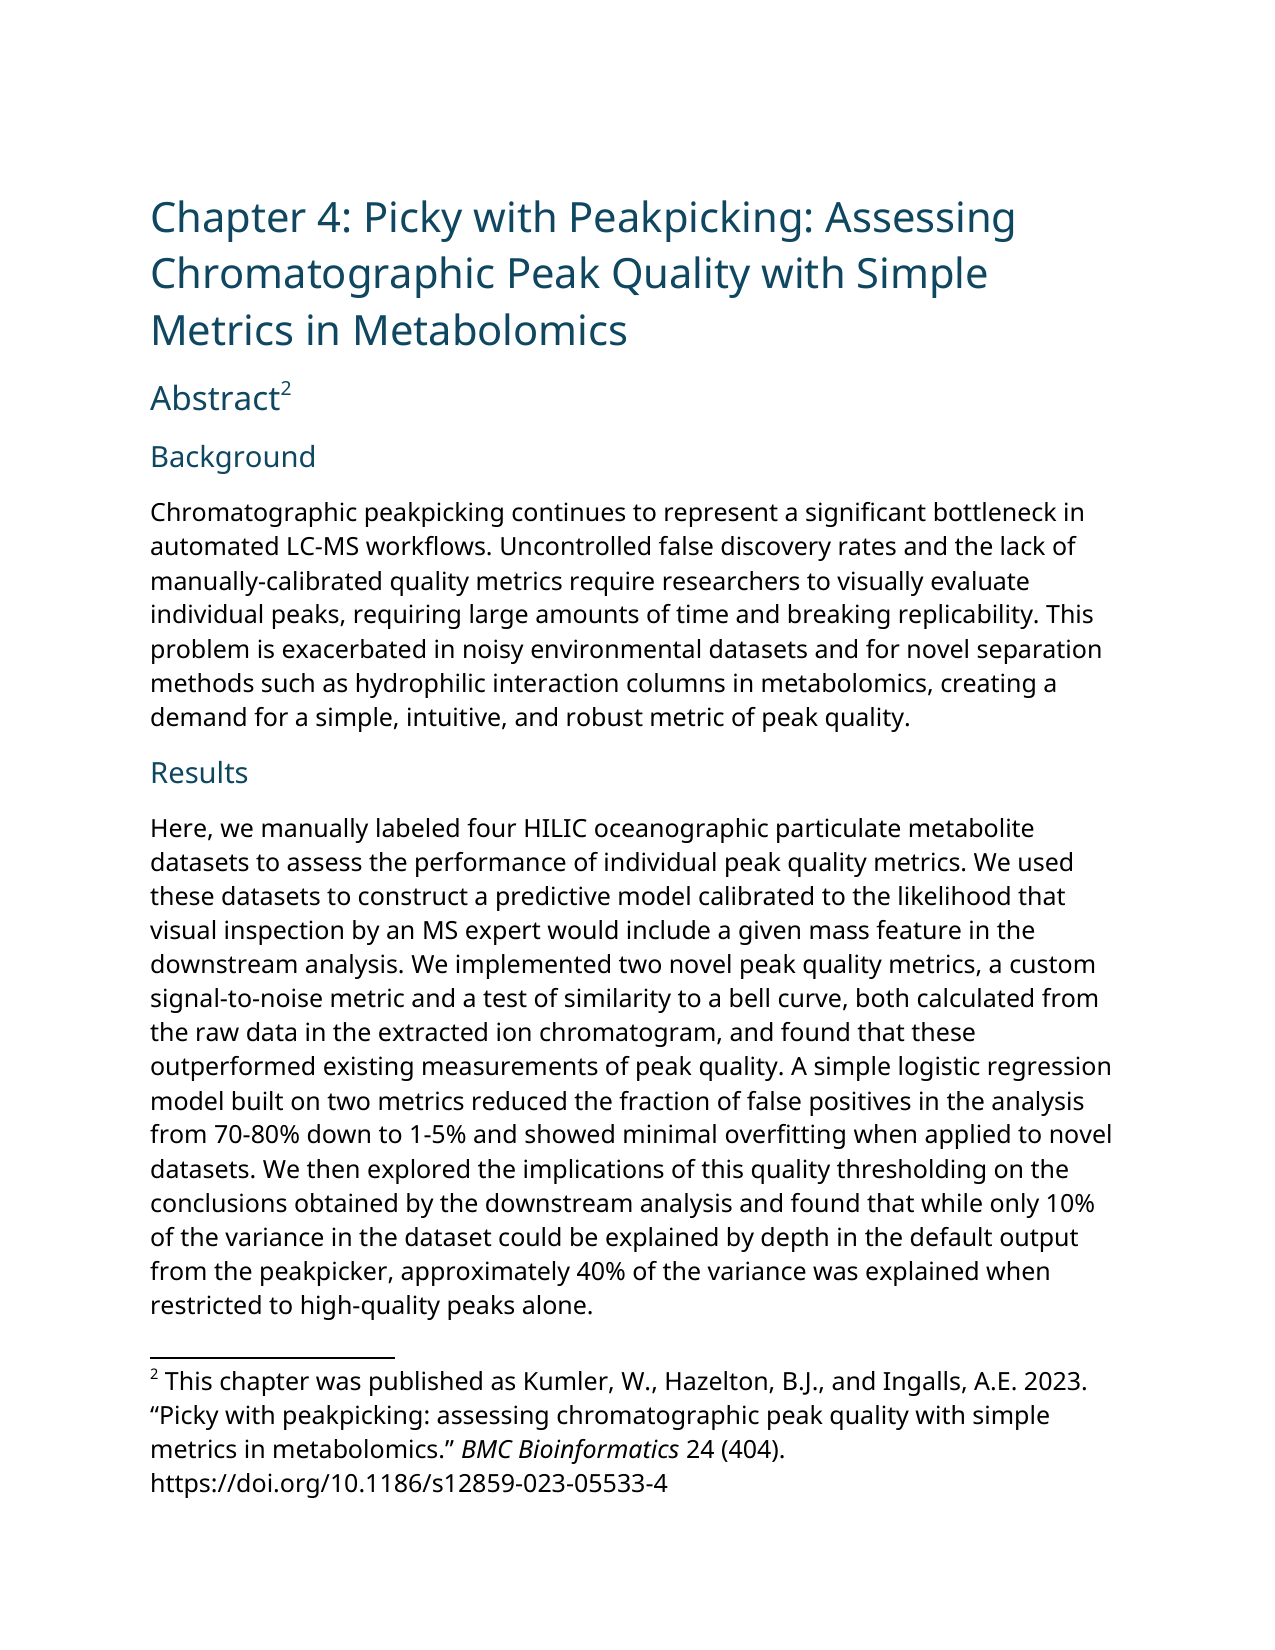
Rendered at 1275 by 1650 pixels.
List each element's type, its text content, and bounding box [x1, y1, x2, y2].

subtitle Chapter 4: Picky with Peakpicking: Assessing Chromatographic Peak Quality with Simple Metrics in Metabolomics [150, 187, 1125, 358]
text Chromatographic peakpicking continues to represent a significant bottleneck in automated LC-MS workflows. Uncontrolled false discovery rates and the lack of manually-calibrated quality metrics require researchers to visually evaluate individual peaks, requiring large amounts of time and breaking replicability. This problem is exacerbated in noisy environmental datasets and for novel separation methods such as hydrophilic interaction columns in metabolomics, creating a demand for a simple, intuitive, and robust metric of peak quality. [150, 495, 1125, 733]
subtitle Results [150, 752, 1125, 792]
subtitle Abstract [150, 374, 1125, 420]
subtitle Background [150, 437, 1125, 476]
text Here, we manually labeled four HILIC oceanographic particulate metabolite datasets to assess the performance of individual peak quality metrics. We used these datasets to construct a predictive model calibrated to the likelihood that visual inspection by an MS expert would include a given mass feature in the downstream analysis. We implemented two novel peak quality metrics, a custom signal-to-noise metric and a test of similarity to a bell curve, both calculated from the raw data in the extracted ion chromatogram, and found that these outperformed existing measurements of peak quality. A simple logistic regression model built on two metrics reduced the fraction of false positives in the analysis from 70-80% down to 1-5% and showed minimal overfitting when applied to novel datasets. We then explored the implications of this quality thresholding on the conclusions obtained by the downstream analysis and found that while only 10% of the variance in the dataset could be explained by depth in the default output from the peakpicker, approximately 40% of the variance was explained when restricted to high-quality peaks alone. [150, 811, 1125, 1322]
